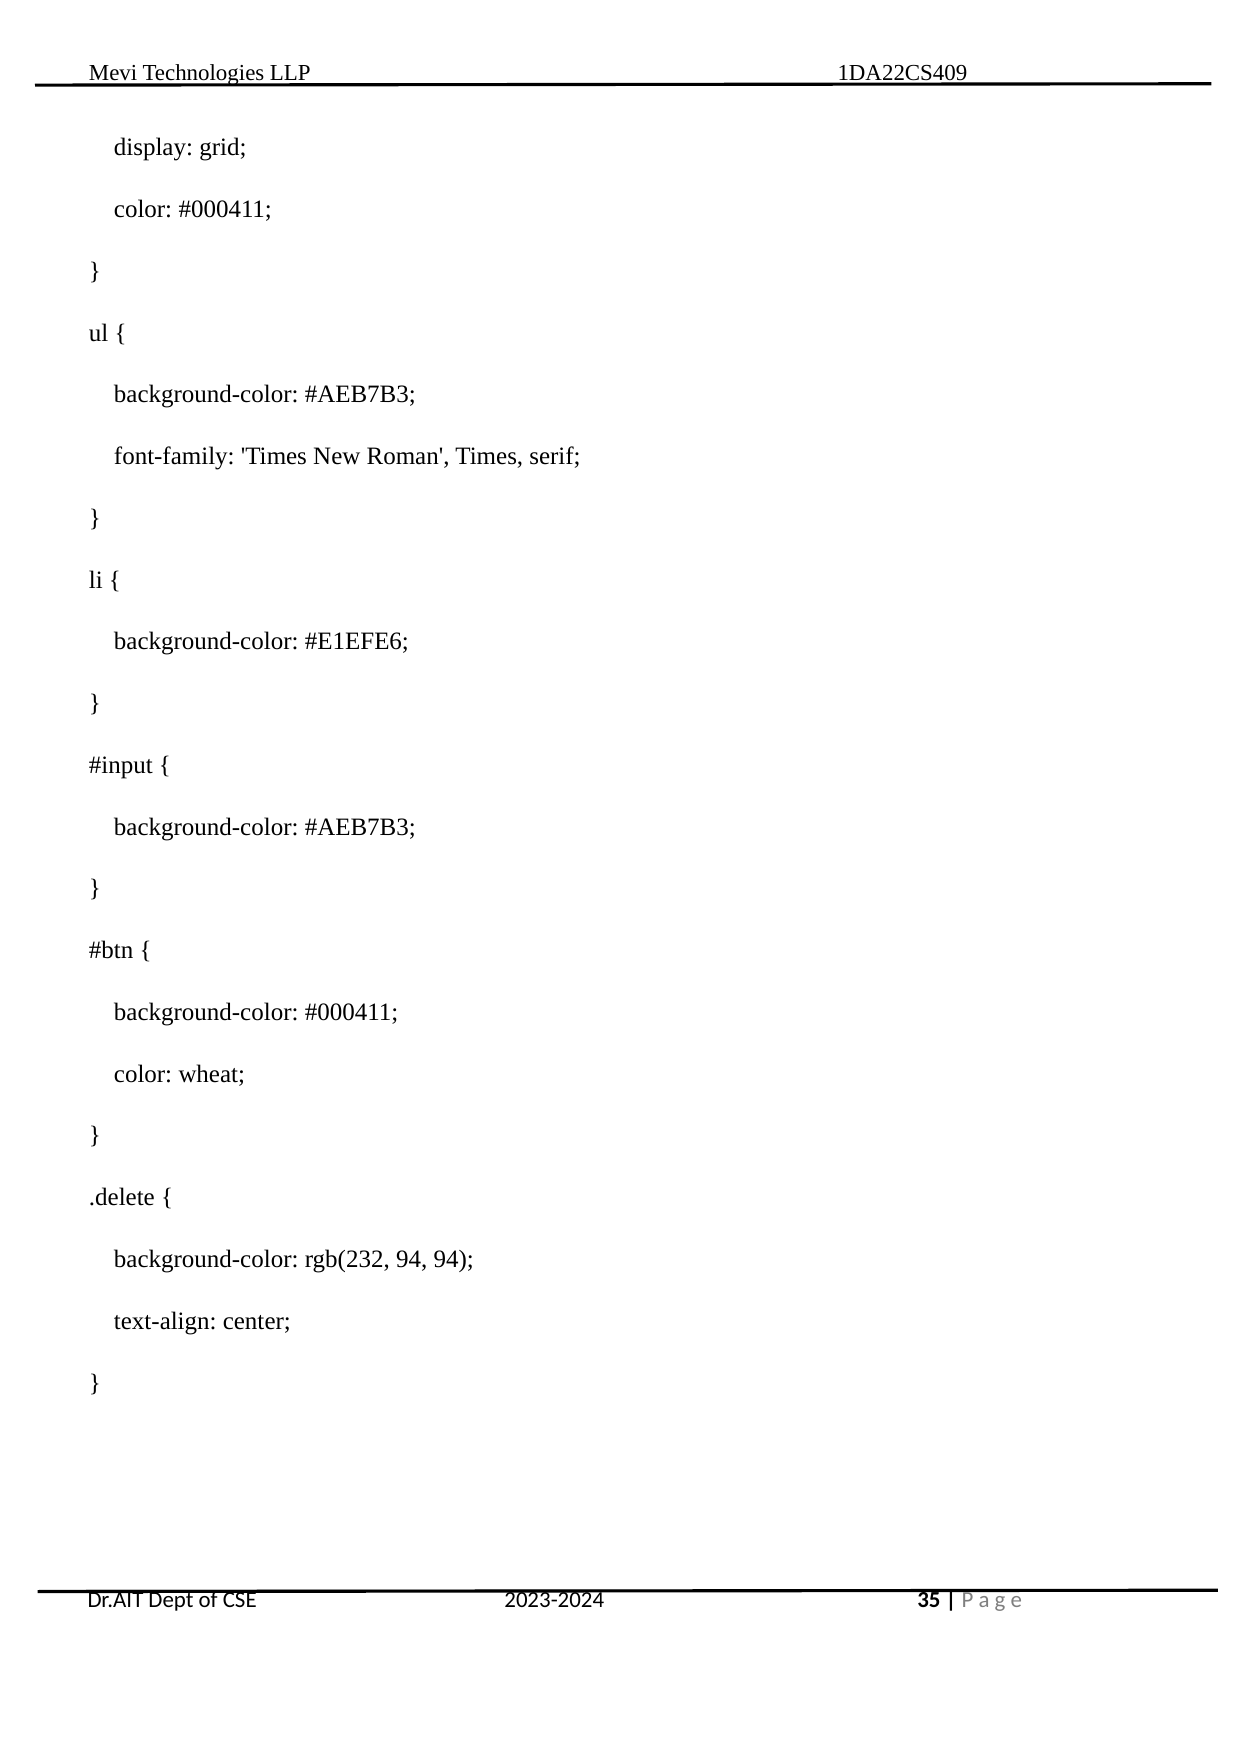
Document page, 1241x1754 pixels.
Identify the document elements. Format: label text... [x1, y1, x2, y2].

text ul { [89, 318, 1171, 346]
text #btn { [89, 935, 1171, 964]
text } [89, 873, 1171, 902]
text color: wheat; [89, 1059, 1171, 1088]
text #input { [89, 750, 1171, 779]
text text-align: center; [89, 1306, 1171, 1335]
text background-color: #000411; [89, 997, 1171, 1026]
text display: grid; [89, 132, 1171, 161]
text } [89, 256, 1171, 284]
text background-color: #AEB7B3; [89, 379, 1171, 408]
text } [89, 688, 1171, 717]
text } [89, 503, 1171, 532]
text font-family: 'Times New Roman', Times, serif; [89, 441, 1171, 470]
text background-color: rgb(232, 94, 94); [89, 1244, 1171, 1273]
text background-color: #AEB7B3; [89, 812, 1171, 841]
text } [89, 1121, 1171, 1149]
text li { [89, 565, 1171, 593]
text } [89, 1368, 1171, 1396]
text color: #000411; [89, 194, 1171, 223]
text background-color: #E1EFE6; [89, 626, 1171, 655]
text .delete { [89, 1182, 1171, 1211]
